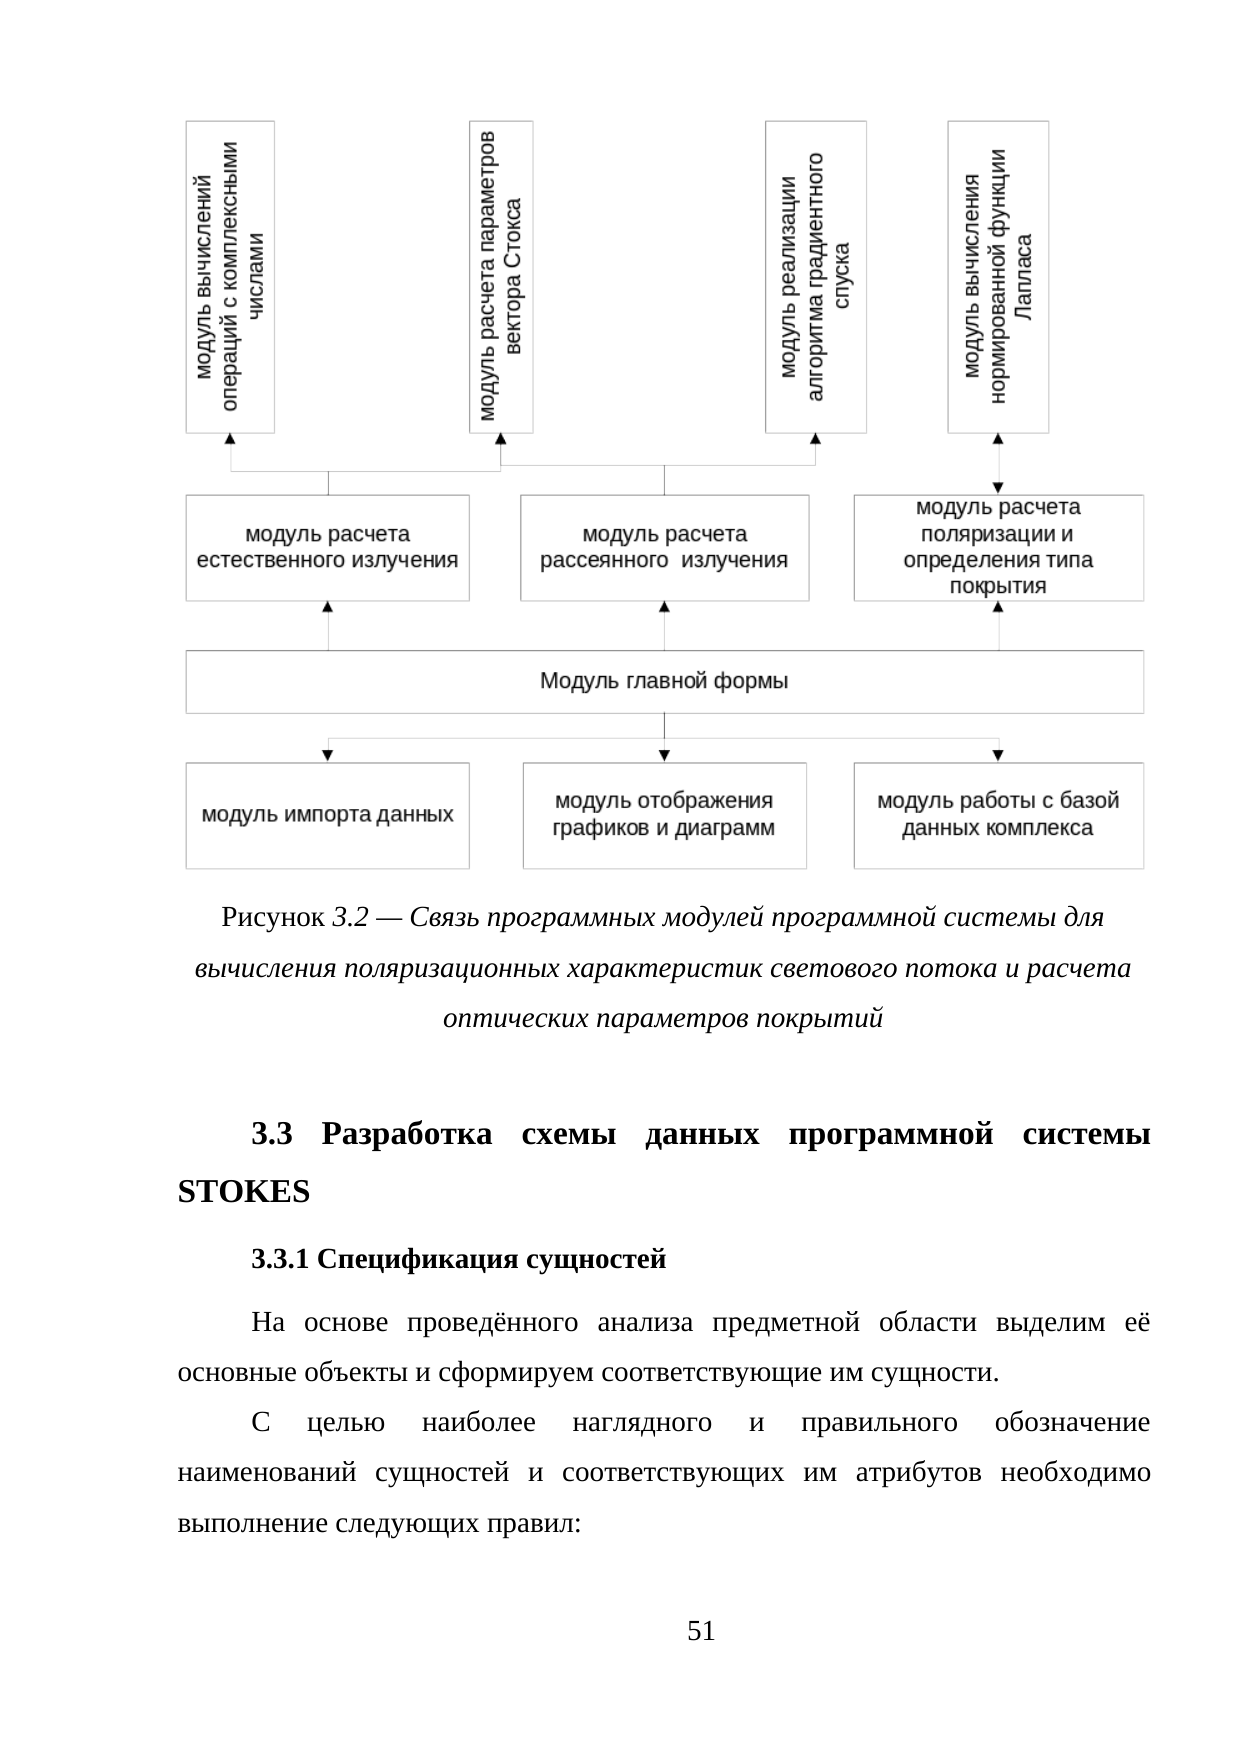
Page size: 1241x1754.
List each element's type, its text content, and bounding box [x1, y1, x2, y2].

subtitle 3.3.1 Спецификация сущностей [177, 1241, 1152, 1274]
list 3.2 — Связь программных модулей программной системы для вычисления поляризационных характеристик светового потока и расчета оптических параметров покрытий [177, 899, 1152, 1034]
subtitle 3.3 Разработка схемы данных программной системы STOKES [177, 1113, 1152, 1209]
text С целью наиболее наглядного и правильного обозначение наименований сущностей и соответствующих им атрибутов необходимо выполнение следующих правил: [177, 1404, 1152, 1538]
text На основе проведённого анализа предметной области выделим её основные объекты и сформируем соответствующие им сущности. [177, 1304, 1152, 1387]
